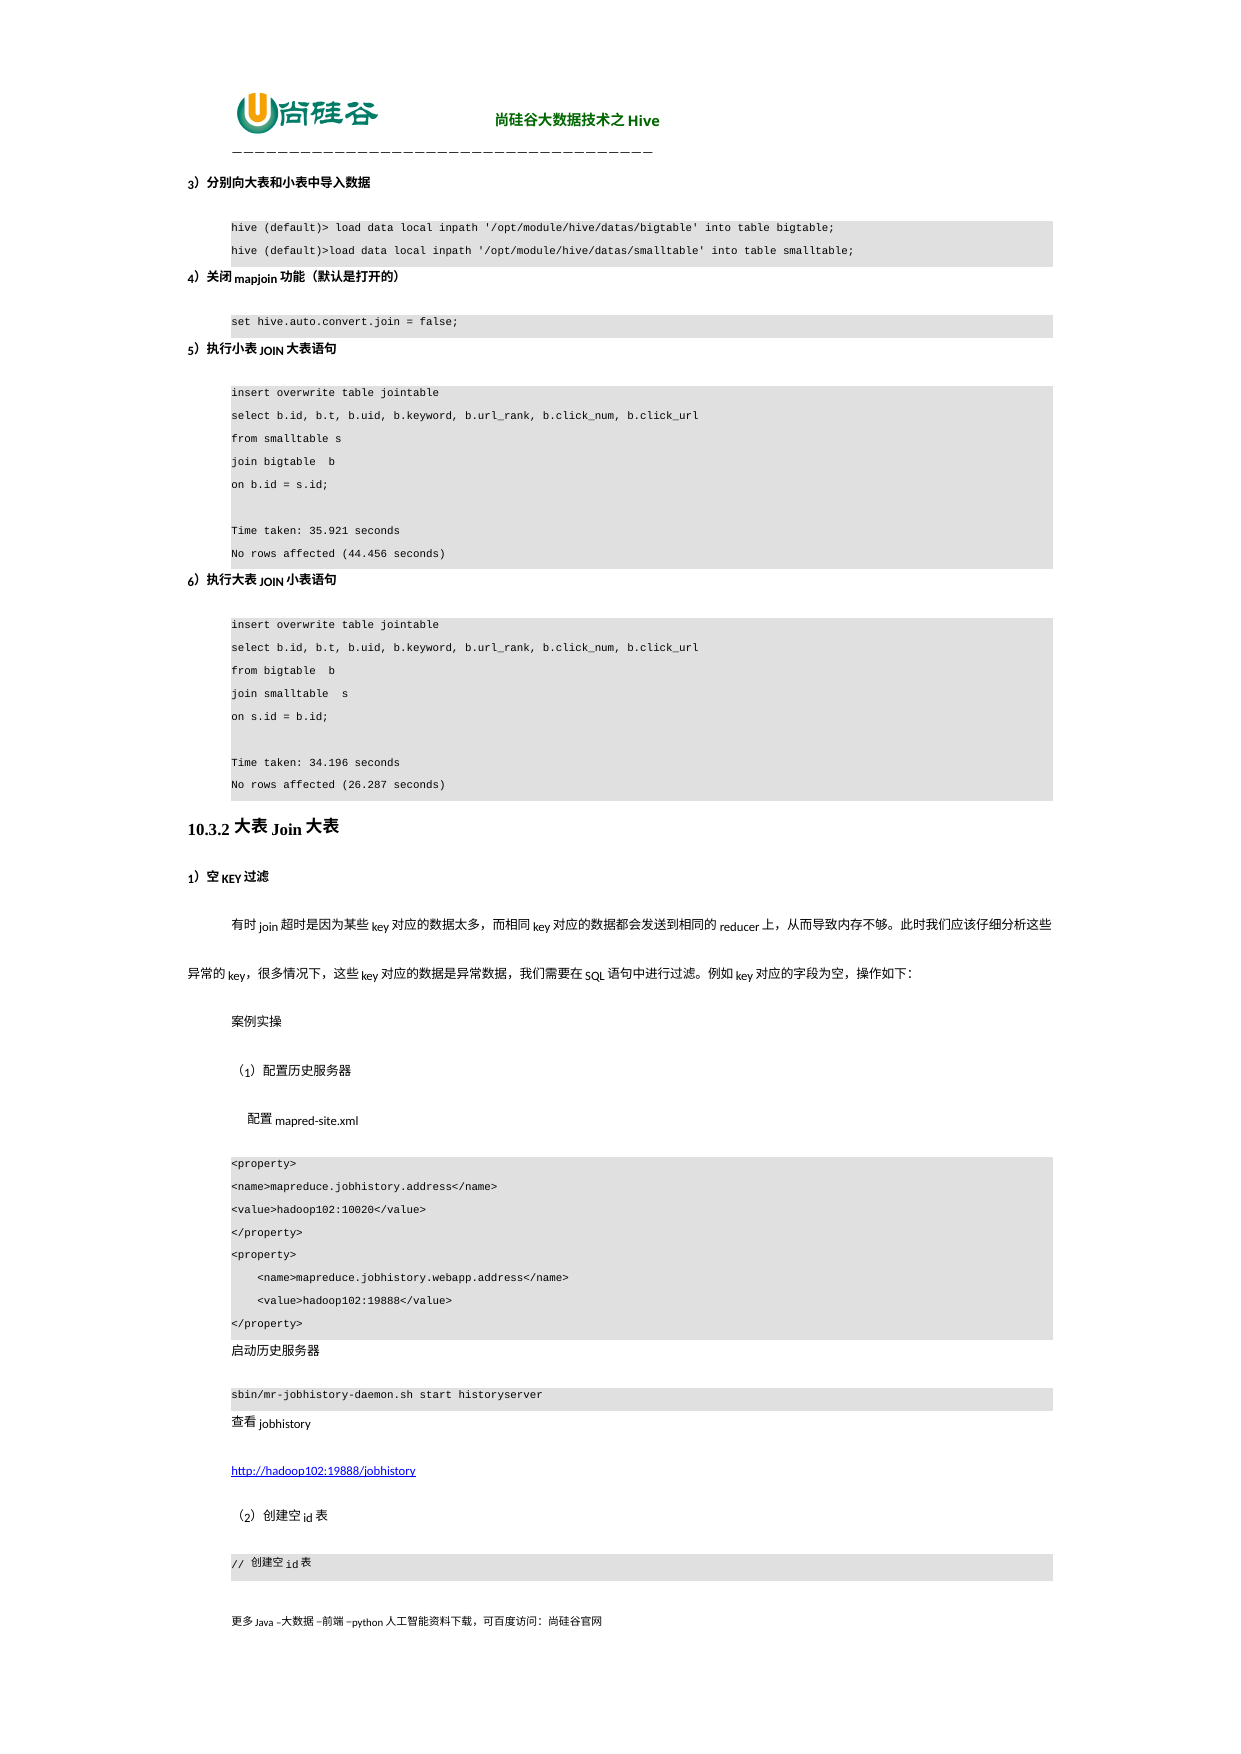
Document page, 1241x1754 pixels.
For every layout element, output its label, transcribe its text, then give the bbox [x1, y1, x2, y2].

text 5）执行小表JOIN大表语句 [187, 338, 1053, 370]
text join smalltable s [231, 687, 1053, 709]
text select b.id, b.t, b.uid, b.keyword, b.url_rank, b.click_num, b.click_url [231, 641, 1053, 664]
text Time taken: 34.196 seconds [231, 755, 1053, 778]
text （2）创建空id表 [187, 1505, 1053, 1538]
text 案例实操 [187, 1012, 1053, 1044]
text insert overwrite table jointable [231, 386, 1053, 409]
text join bigtable b [231, 455, 1053, 478]
text <property> [231, 1248, 1053, 1271]
text from bigtable b [231, 664, 1053, 687]
subtitle 10.3.2 大表Join大表 [187, 801, 1053, 866]
text Time taken: 35.921 seconds [231, 524, 1053, 547]
text hive (default)> load data local inpath '/opt/module/hive/datas/bigtable' into table bigtable; [231, 221, 1053, 244]
text 4）关闭mapjoin功能（默认是打开的） [187, 267, 1053, 299]
text 查看jobhistory [187, 1411, 1053, 1444]
text 启动历史服务器 [187, 1340, 1053, 1372]
picture [231, 88, 382, 138]
text on b.id = s.id; [231, 478, 1053, 501]
text <property> [231, 1157, 1053, 1179]
text on s.id = b.id; [231, 709, 1053, 732]
text 6）执行大表JOIN小表语句 [187, 569, 1053, 602]
text <name>mapreduce.jobhistory.webapp.address</name> [231, 1271, 1053, 1294]
text 3）分别向大表和小表中导入数据 [187, 172, 1053, 205]
text set hive.auto.convert.join = false; [231, 315, 1053, 338]
text http://hadoop102:19888/jobhistory [187, 1459, 1053, 1492]
text </property> [231, 1225, 1053, 1248]
text 配置mapred-site.xml [203, 1108, 1053, 1141]
text hive (default)>load data local inpath '/opt/module/hive/datas/smalltable' into table smalltable; [231, 244, 1053, 267]
text select b.id, b.t, b.uid, b.keyword, b.url_rank, b.click_num, b.click_url [231, 409, 1053, 432]
text No rows affected (44.456 seconds) [231, 547, 1053, 569]
text （1）配置历史服务器 [187, 1060, 1053, 1092]
text // 创建空id表 [231, 1554, 1053, 1581]
text from smalltable s [231, 432, 1053, 455]
text insert overwrite table jointable [231, 618, 1053, 641]
text 有时join超时是因为某些key对应的数据太多，而相同key对应的数据都会发送到相同的reducer上，从而导致内存不够。此时我们应该仔细分析这些异常的key，很多情况下，这些key对应的数据是异常数据，我们需要在SQL语句中进行过滤。例如key对应的字段为空，操作如下： [187, 914, 1053, 996]
text 1）空KEY过滤 [187, 866, 1053, 899]
text <name>mapreduce.jobhistory.address</name> [231, 1179, 1053, 1202]
text <value>hadoop102:10020</value> [231, 1202, 1053, 1225]
text sbin/mr-jobhistory-daemon.sh start historyserver [231, 1388, 1053, 1411]
text <value>hadoop102:19888</value> [231, 1294, 1053, 1317]
text </property> [231, 1317, 1053, 1340]
text No rows affected (26.287 seconds) [231, 778, 1053, 801]
